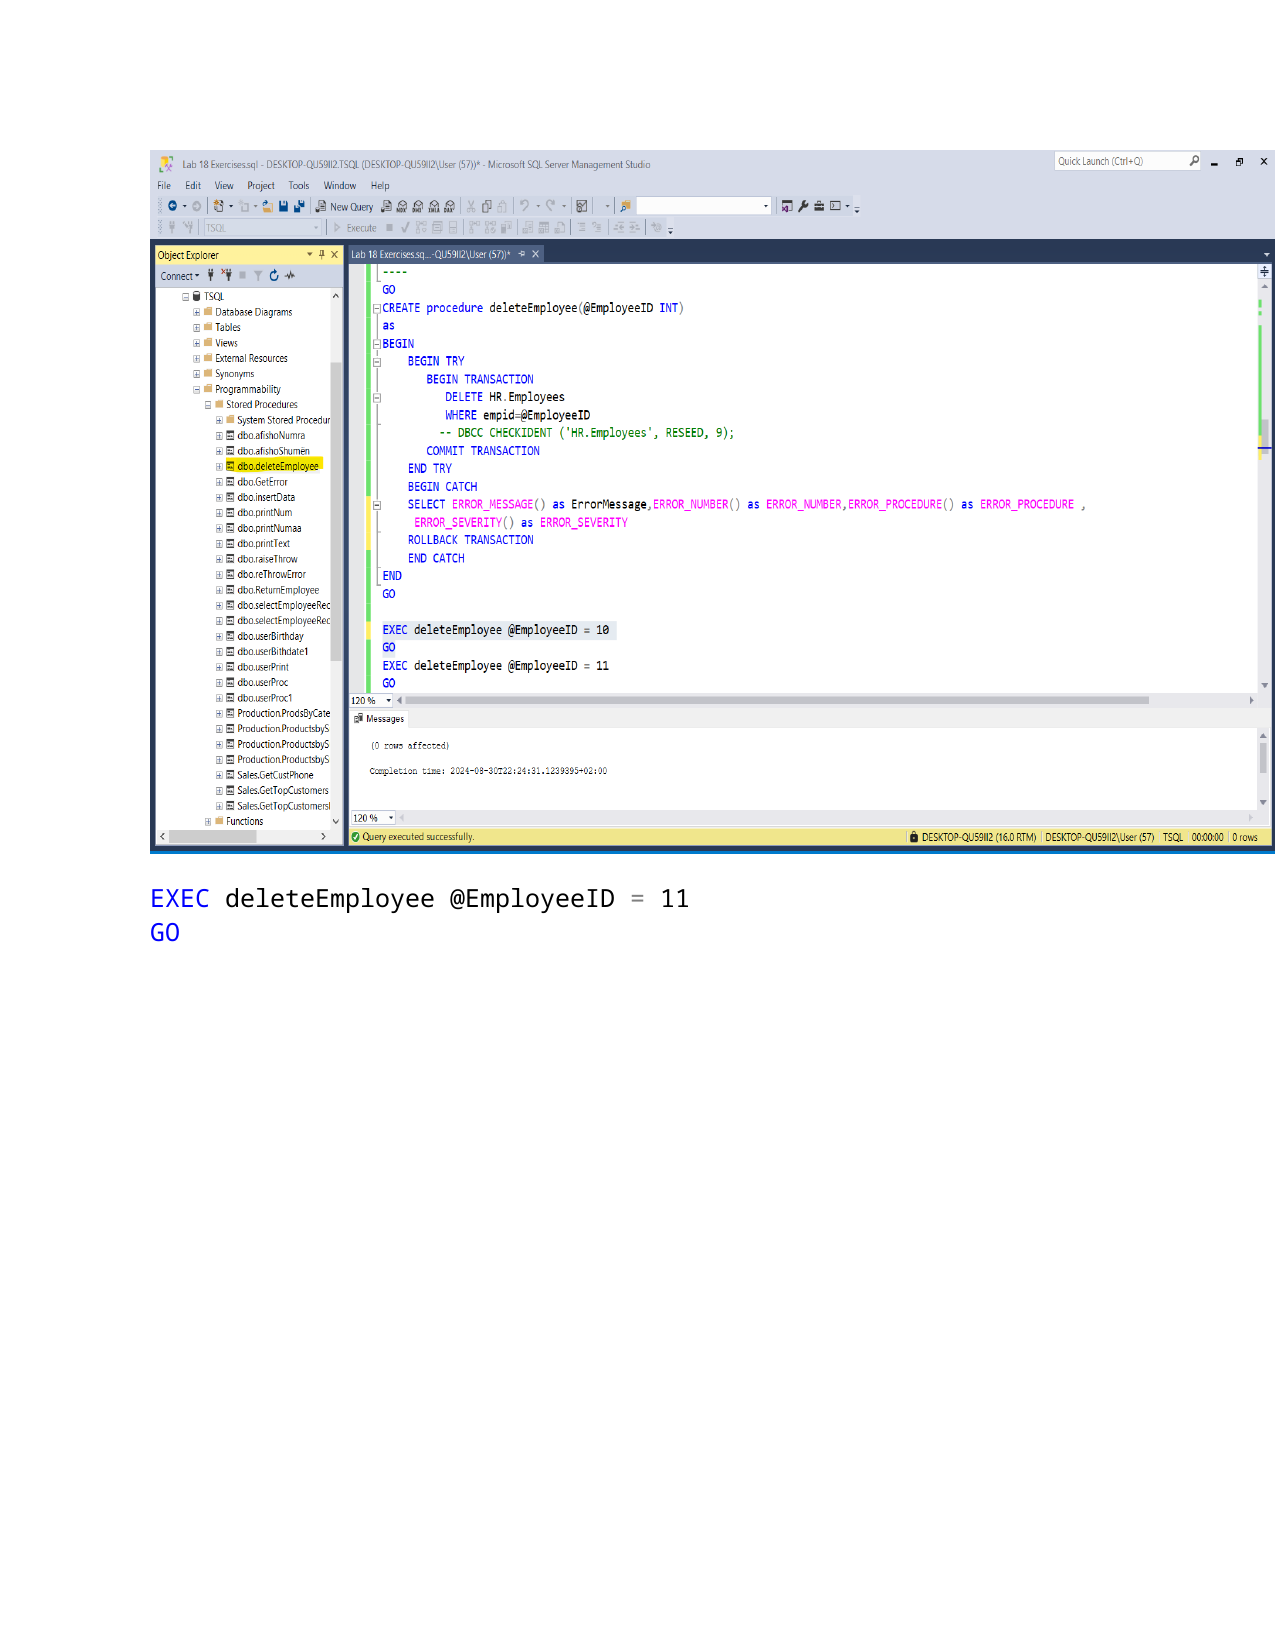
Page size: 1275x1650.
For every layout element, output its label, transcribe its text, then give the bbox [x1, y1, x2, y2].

text GO [150, 915, 1125, 949]
picture [150, 150, 1275, 854]
text EXEC deleteEmployee @EmployeeID = 11 [150, 881, 1125, 915]
